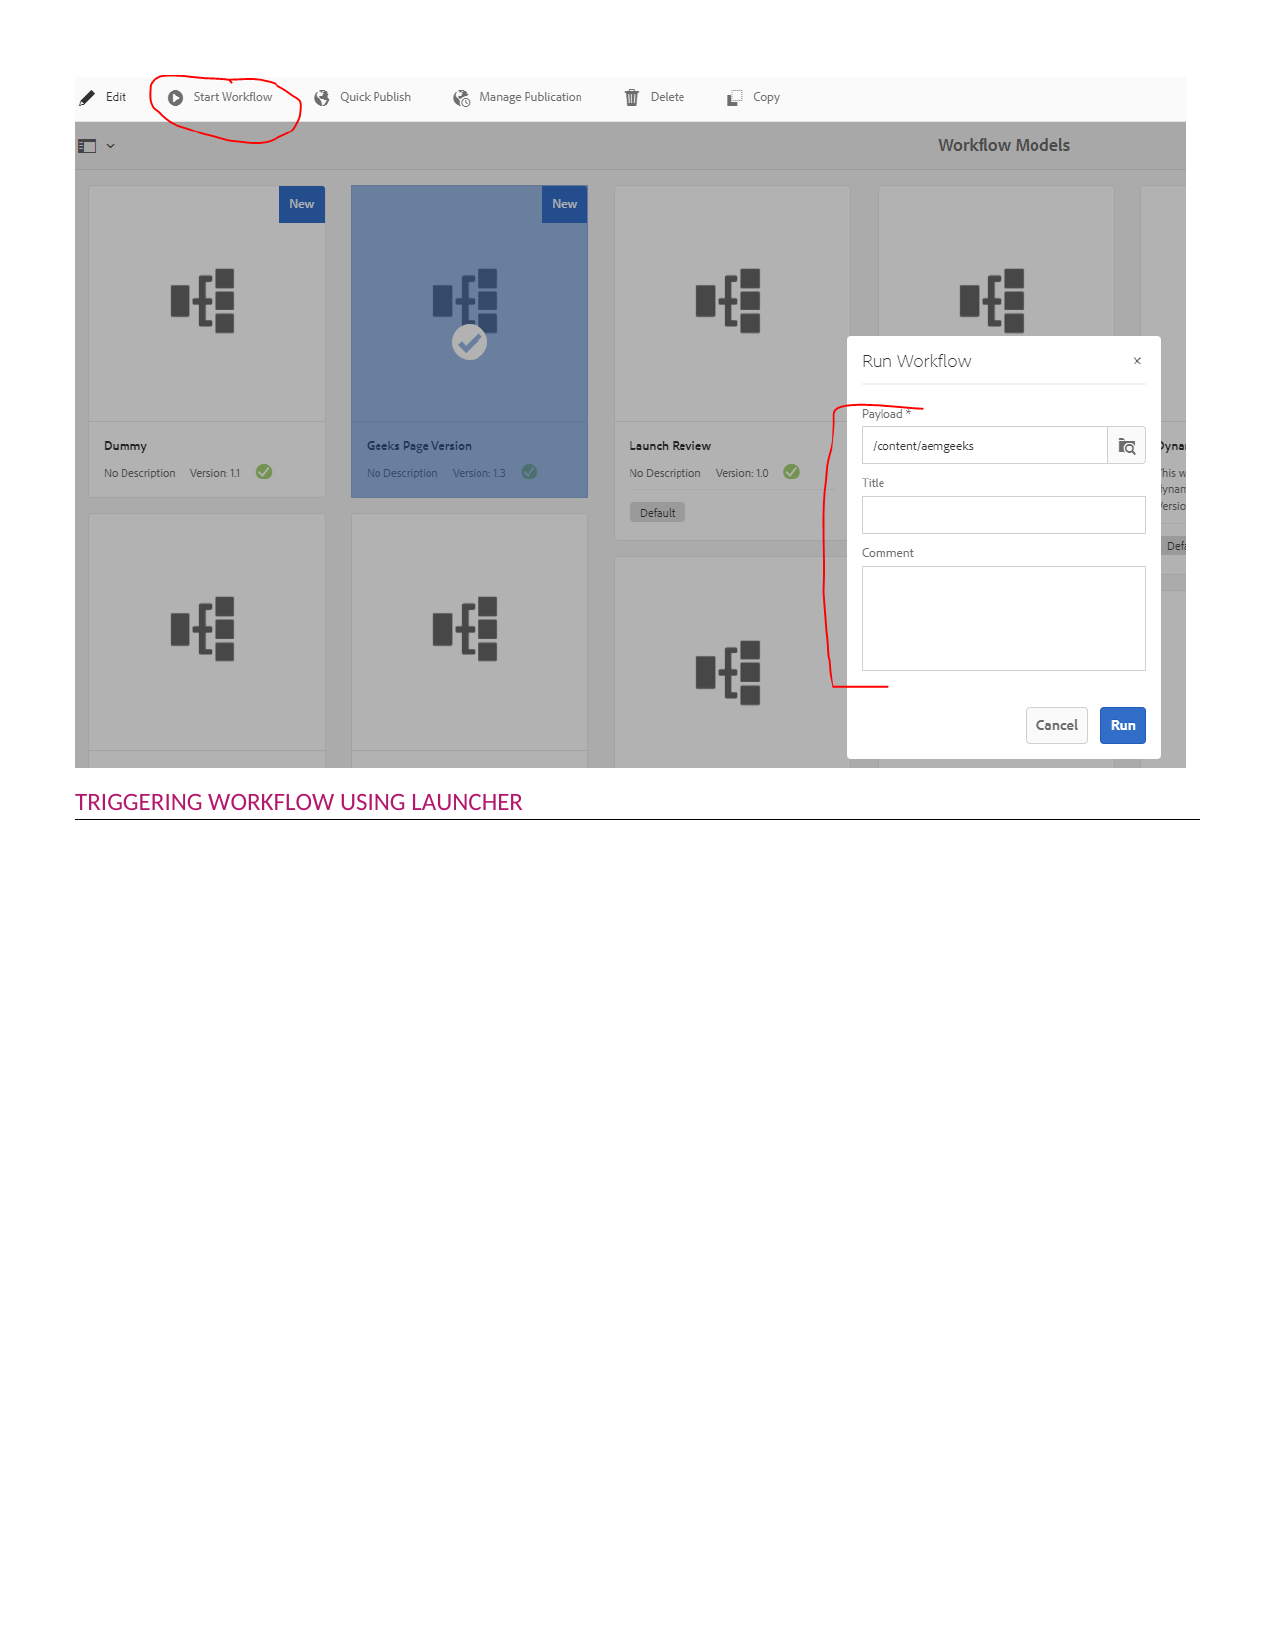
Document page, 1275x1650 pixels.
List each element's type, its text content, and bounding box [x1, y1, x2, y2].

picture [75, 75, 1186, 768]
subtitle TRIGGERING WORKFLOW USING LAUNCHER [75, 786, 1200, 819]
